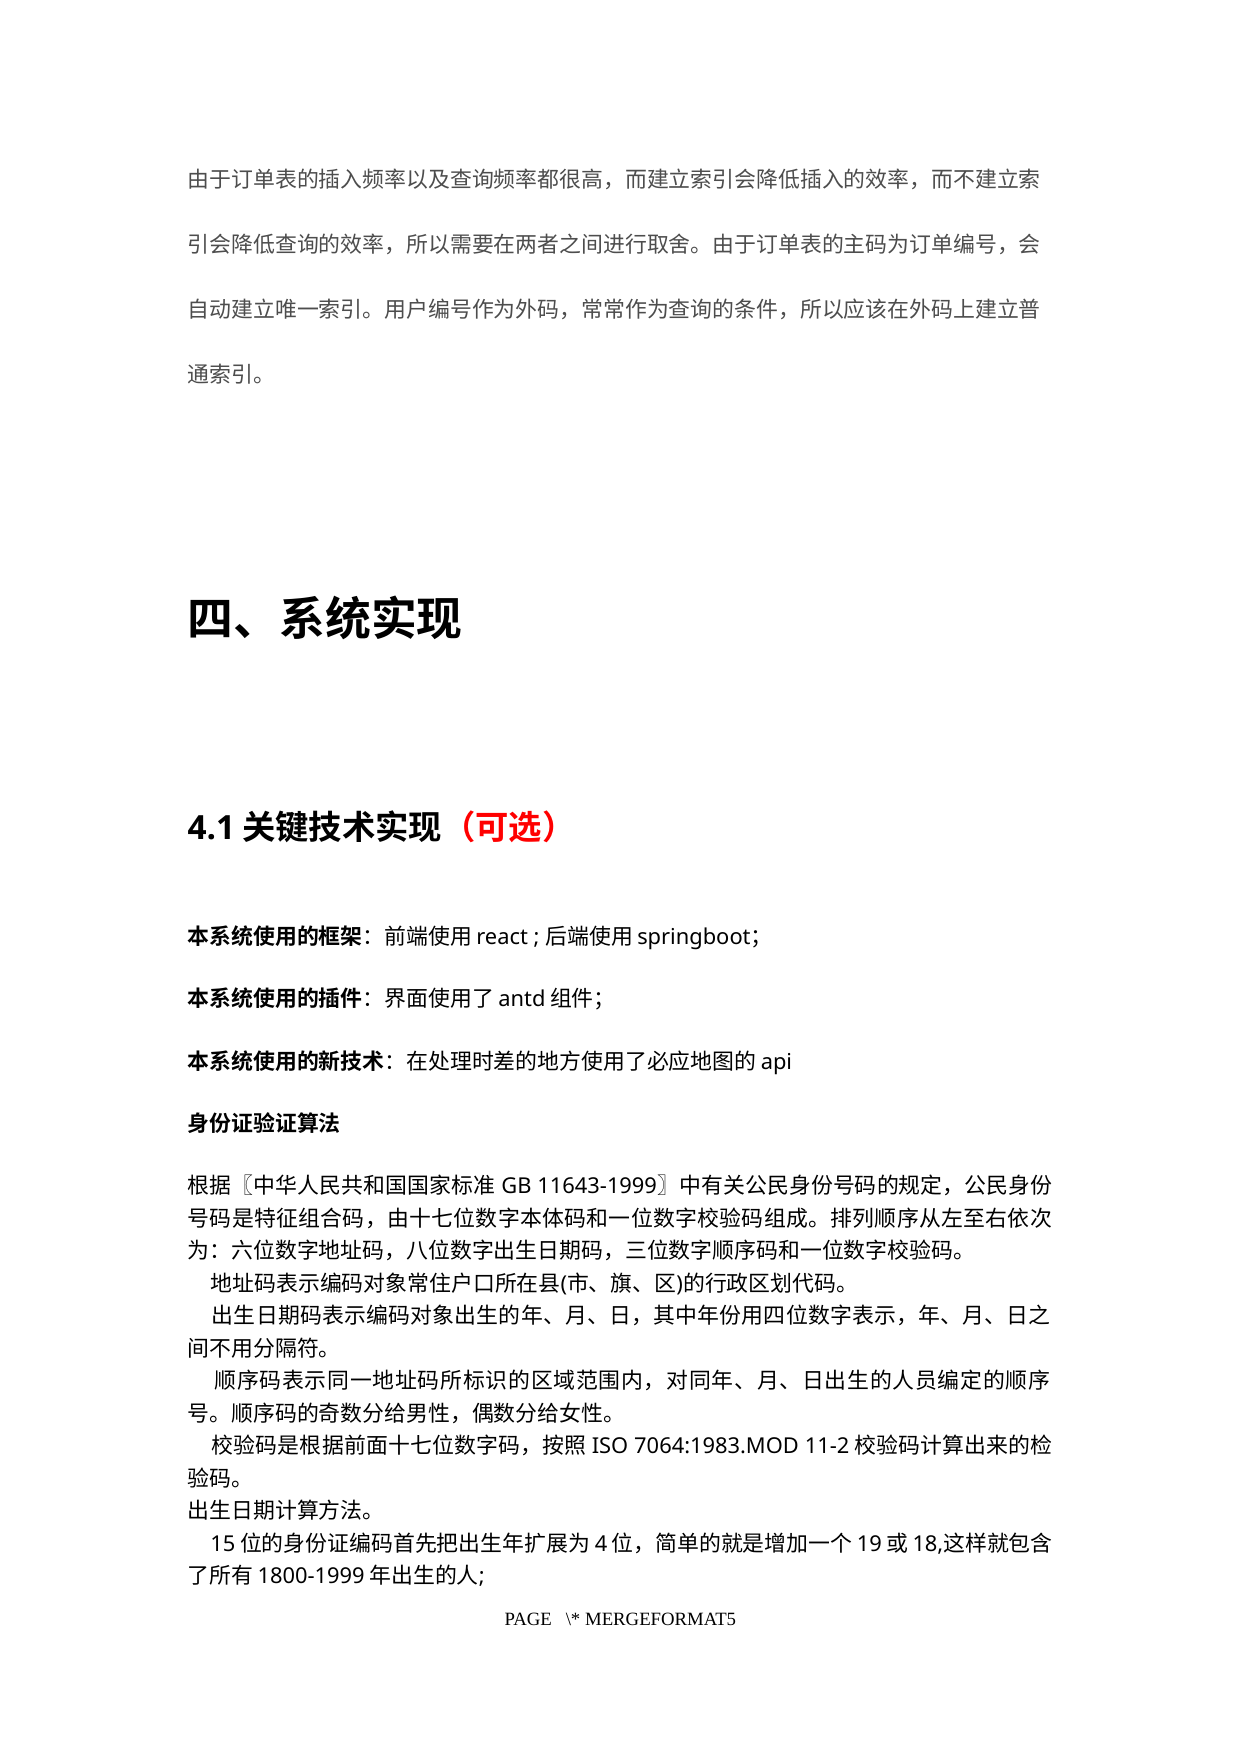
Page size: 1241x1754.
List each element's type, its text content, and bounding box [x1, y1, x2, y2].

text 由于订单表的插入频率以及查询频率都很高，而建立索引会降低插入的效率，而不建立索引会降低查询的效率，所以需要在两者之间进行取舍。由于订单表的主码为订单编号，会自动建立唯一索引。用户编号作为外码，常常作为查询的条件，所以应该在外码上建立普通索引。 [187, 162, 1053, 389]
subtitle 四、系统实现 [187, 567, 1053, 664]
text 本系统使用的框架：前端使用react ; 后端使用springboot； [187, 920, 1053, 952]
text 顺序码表示同一地址码所标识的区域范围内，对同年、月、日出生的人员编定的顺序号。顺序码的奇数分给男性，偶数分给女性。 [187, 1364, 1053, 1429]
text 出生日期码表示编码对象出生的年、月、日，其中年份用四位数字表示，年、月、日之间不用分隔符。 [187, 1299, 1053, 1364]
subtitle 4.1关键技术实现（可选） [187, 792, 1053, 857]
text 本系统使用的插件：界面使用了antd组件； [187, 982, 1053, 1014]
text 根据〖中华人民共和国国家标准 GB 11643-1999〗中有关公民身份号码的规定，公民身份号码是特征组合码，由十七位数字本体码和一位数字校验码组成。排列顺序从左至右依次为：六位数字地址码，八位数字出生日期码，三位数字顺序码和一位数字校验码。 [187, 1169, 1053, 1266]
text 本系统使用的新技术：在处理时差的地方使用了必应地图的api [187, 1044, 1053, 1077]
text 身份证验证算法 [187, 1107, 1053, 1139]
text 地址码表示编码对象常住户口所在县(市、旗、区)的行政区划代码。 [187, 1266, 1053, 1299]
text 出生日期计算方法。 [187, 1494, 1053, 1526]
text 15位的身份证编码首先把出生年扩展为4位，简单的就是增加一个19或18,这样就包含了所有1800-1999年出生的人; [187, 1526, 1053, 1591]
text 校验码是根据前面十七位数字码，按照ISO 7064:1983.MOD 11-2校验码计算出来的检验码。 [187, 1429, 1053, 1494]
